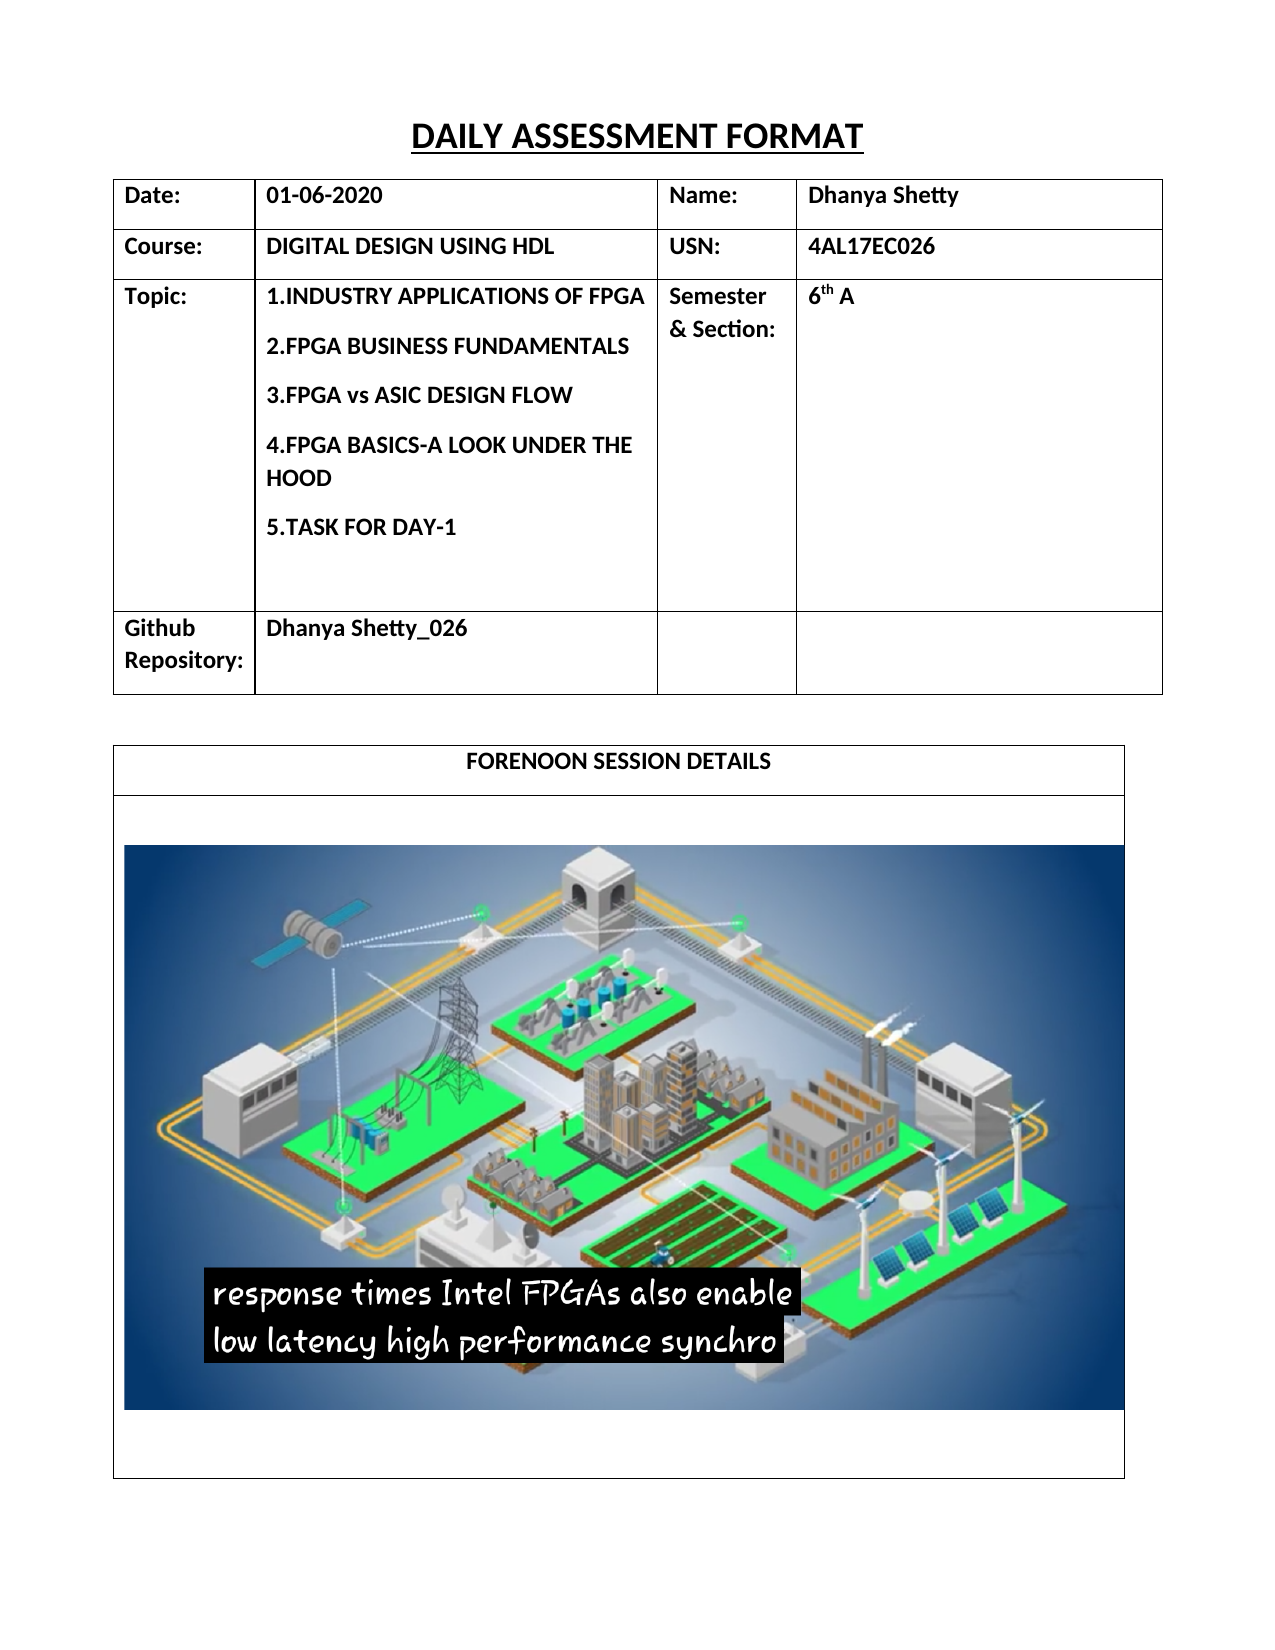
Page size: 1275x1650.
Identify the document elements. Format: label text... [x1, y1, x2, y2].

table_header Name: [658, 180, 796, 229]
table_cell Semester & Section: [658, 280, 796, 611]
table_cell USN: [658, 230, 796, 279]
table_header 01-06-2020 [256, 180, 657, 229]
table_cell 6th A [797, 280, 1162, 611]
table_cell 1.INDUSTRY APPLICATIONS OF FPGA 2.FPGA BUSINESS FUNDAMENTALS 3.FPGA vs ASIC DESIGN FLOW 4.FPGA BASICS-A LOOK UNDER THE HOOD 5.TASK FOR DAY-1 [256, 280, 657, 611]
table_cell DIGITAL DESIGN USING HDL [256, 230, 657, 279]
table_cell [797, 612, 1162, 694]
table_header Date: [114, 180, 254, 229]
table_header FORENOON SESSION DETAILS [114, 746, 1124, 795]
table_cell [658, 612, 796, 694]
table_cell Github Repository: [114, 612, 254, 694]
text DAILY ASSESSMENT FORMAT [112, 112, 1162, 158]
table_cell Topic: [114, 280, 254, 611]
picture [124, 845, 1125, 1410]
table_cell [114, 796, 1124, 1478]
table_header Dhanya Shetty [797, 180, 1162, 229]
table_cell 4AL17EC026 [797, 230, 1162, 279]
table_cell Dhanya Shetty_026 [256, 612, 657, 694]
table_cell Course: [114, 230, 254, 279]
